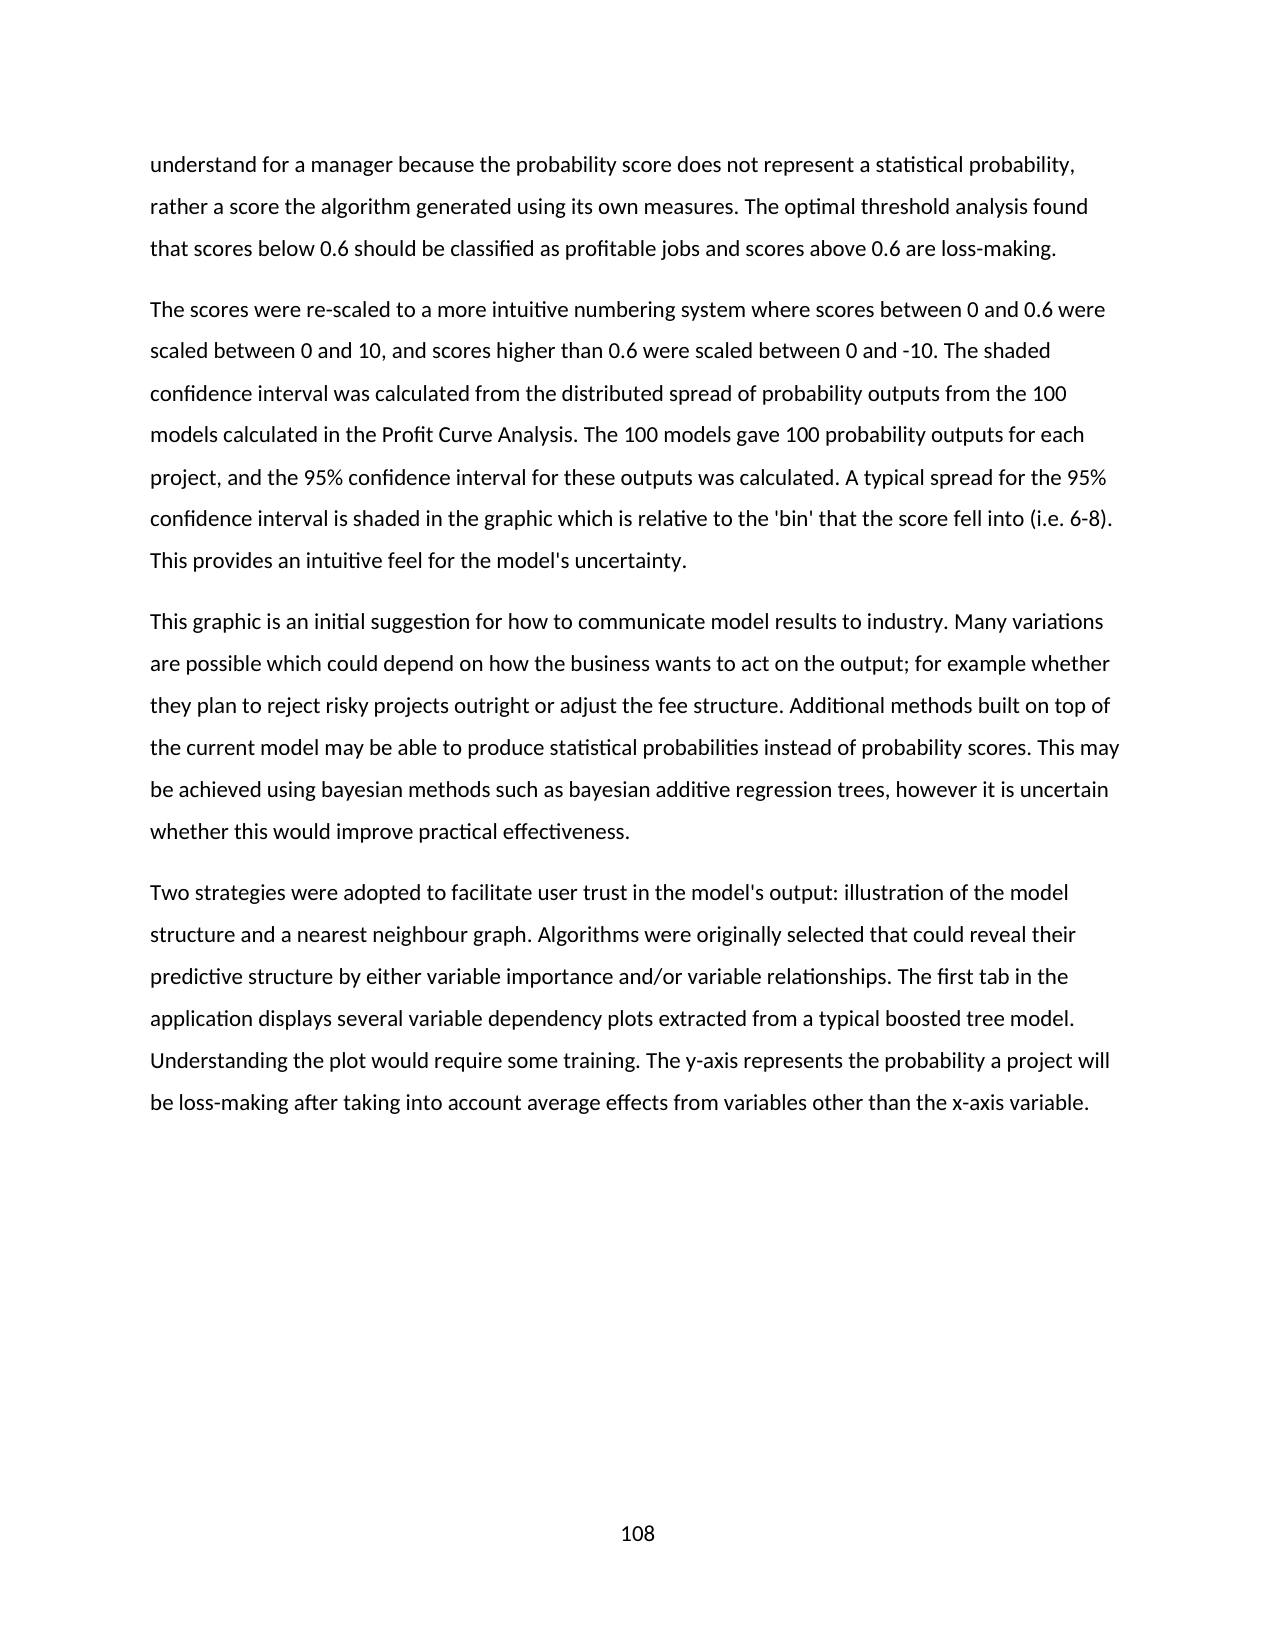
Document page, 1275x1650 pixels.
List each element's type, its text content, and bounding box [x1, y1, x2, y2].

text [150, 150, 1125, 262]
text Two strategies were adopted to facilitate user trust in the model's output: illustration of the model structure and a nearest neighbour graph. Algorithms were originally selected that could reveal their predictive structure by either variable importance and/or variable relationships. The first tab in the application displays several variable dependency plots extracted from a typical boosted tree model. Understanding the plot would require some training. The y-axis represents the probability a project will be loss-making after taking into account average effects from variables other than the x-axis variable. [150, 878, 1125, 1116]
text The scores were re-scaled to a more intuitive numbering system where scores between 0 and 0.6 were scaled between 0 and 10, and scores higher than 0.6 were scaled between 0 and -10. The shaded confidence interval was calculated from the distributed spread of probability outputs from the 100 models calculated in the Profit Curve Analysis. The 100 models gave 100 probability outputs for each project, and the 95% confidence interval for these outputs was calculated. A typical spread for the 95% confidence interval is shaded in the graphic which is relative to the 'bin' that the score fell into (i.e. 6-8). This provides an intuitive feel for the model's uncertainty. [150, 295, 1125, 574]
text This graphic is an initial suggestion for how to communicate model results to industry. Many variations are possible which could depend on how the business wants to act on the output; for example whether they plan to reject risky projects outright or adjust the fee structure. Additional methods built on top of the current model may be able to produce statistical probabilities instead of probability scores. This may be achieved using bayesian methods such as bayesian additive regression trees, however it is uncertain whether this would improve practical effectiveness. [150, 607, 1125, 845]
